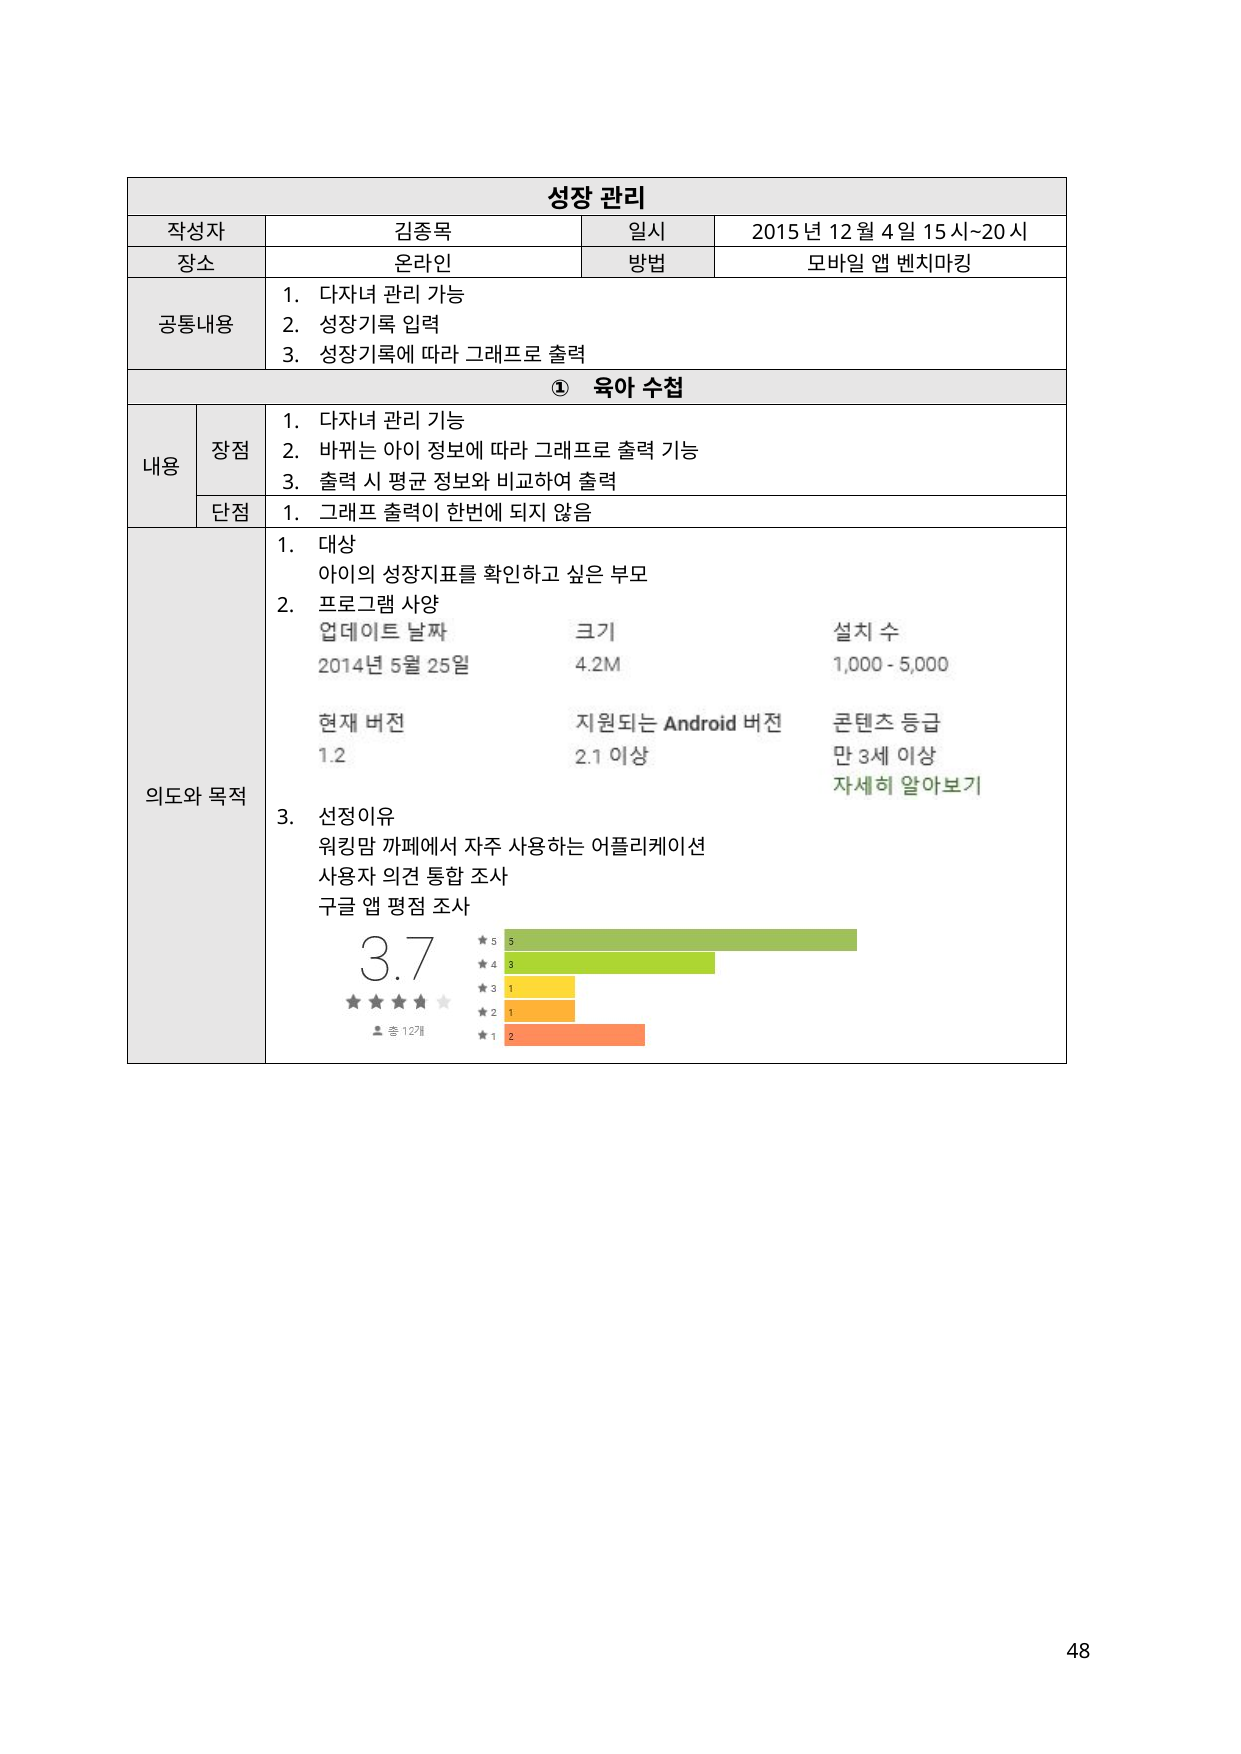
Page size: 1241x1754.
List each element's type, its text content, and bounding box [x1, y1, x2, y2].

table_cell 육아 수첩 [128, 370, 1066, 403]
table_cell 김종목 [266, 216, 581, 246]
picture [318, 618, 983, 800]
table_cell 방법 [582, 247, 714, 277]
table_cell 2015년 12월 4일 15시~20시 [715, 216, 1066, 246]
picture [318, 920, 892, 1063]
table_cell 내용 [128, 405, 196, 527]
table_cell 일시 [582, 216, 714, 246]
table_cell 작성자 [128, 216, 265, 246]
table_cell 다자녀 관리 기능 바뀌는 아이 정보에 따라 그래프로 출력 기능 출력 시 평균 정보와 비교하여 출력 [266, 405, 1066, 495]
table_cell 그래프 출력이 한번에 되지 않음 [266, 496, 1066, 527]
table_cell 온라인 [266, 247, 581, 277]
table_cell 공통내용 [128, 278, 265, 369]
table_cell 단점 [197, 496, 265, 527]
table_cell 장소 [128, 247, 265, 277]
table_cell 다자녀 관리 가능 성장기록 입력 성장기록에 따라 그래프로 출력 [266, 278, 1066, 369]
table_cell 의도와 목적 [128, 528, 265, 1063]
table_cell 대상 아이의 성장지표를 확인하고 싶은 부모 프로그램 사양 선정이유 워킹맘 까페에서 자주 사용하는 어플리케이션 사용자 의견 통합 조사 구글 앱 평점 조사 [266, 528, 1066, 1063]
table_cell 모바일 앱 벤치마킹 [715, 247, 1066, 277]
table_cell 장점 [197, 405, 265, 495]
table_cell 성장 관리 [128, 178, 1066, 214]
